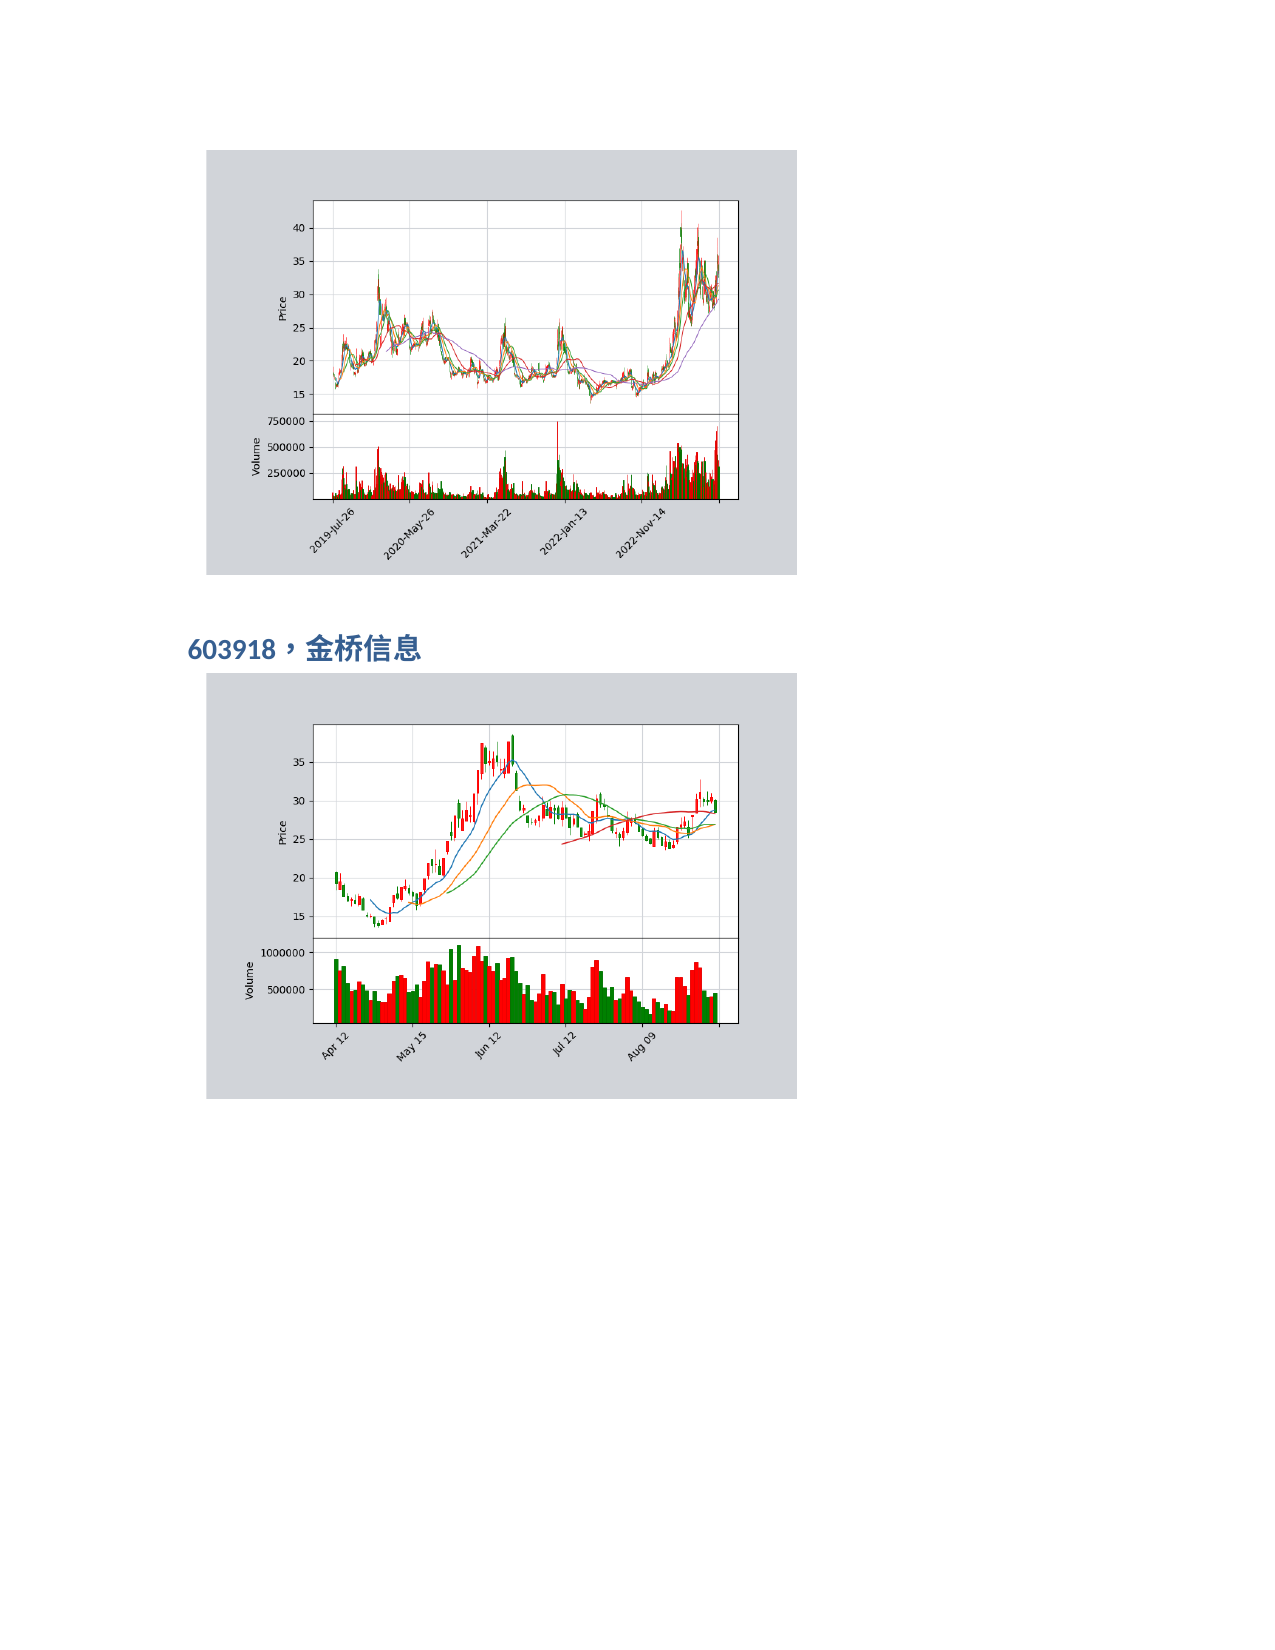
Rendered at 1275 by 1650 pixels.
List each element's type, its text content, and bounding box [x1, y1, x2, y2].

subtitle 603918，金桥信息 [187, 628, 1087, 668]
picture [206, 150, 797, 575]
picture [206, 673, 797, 1099]
